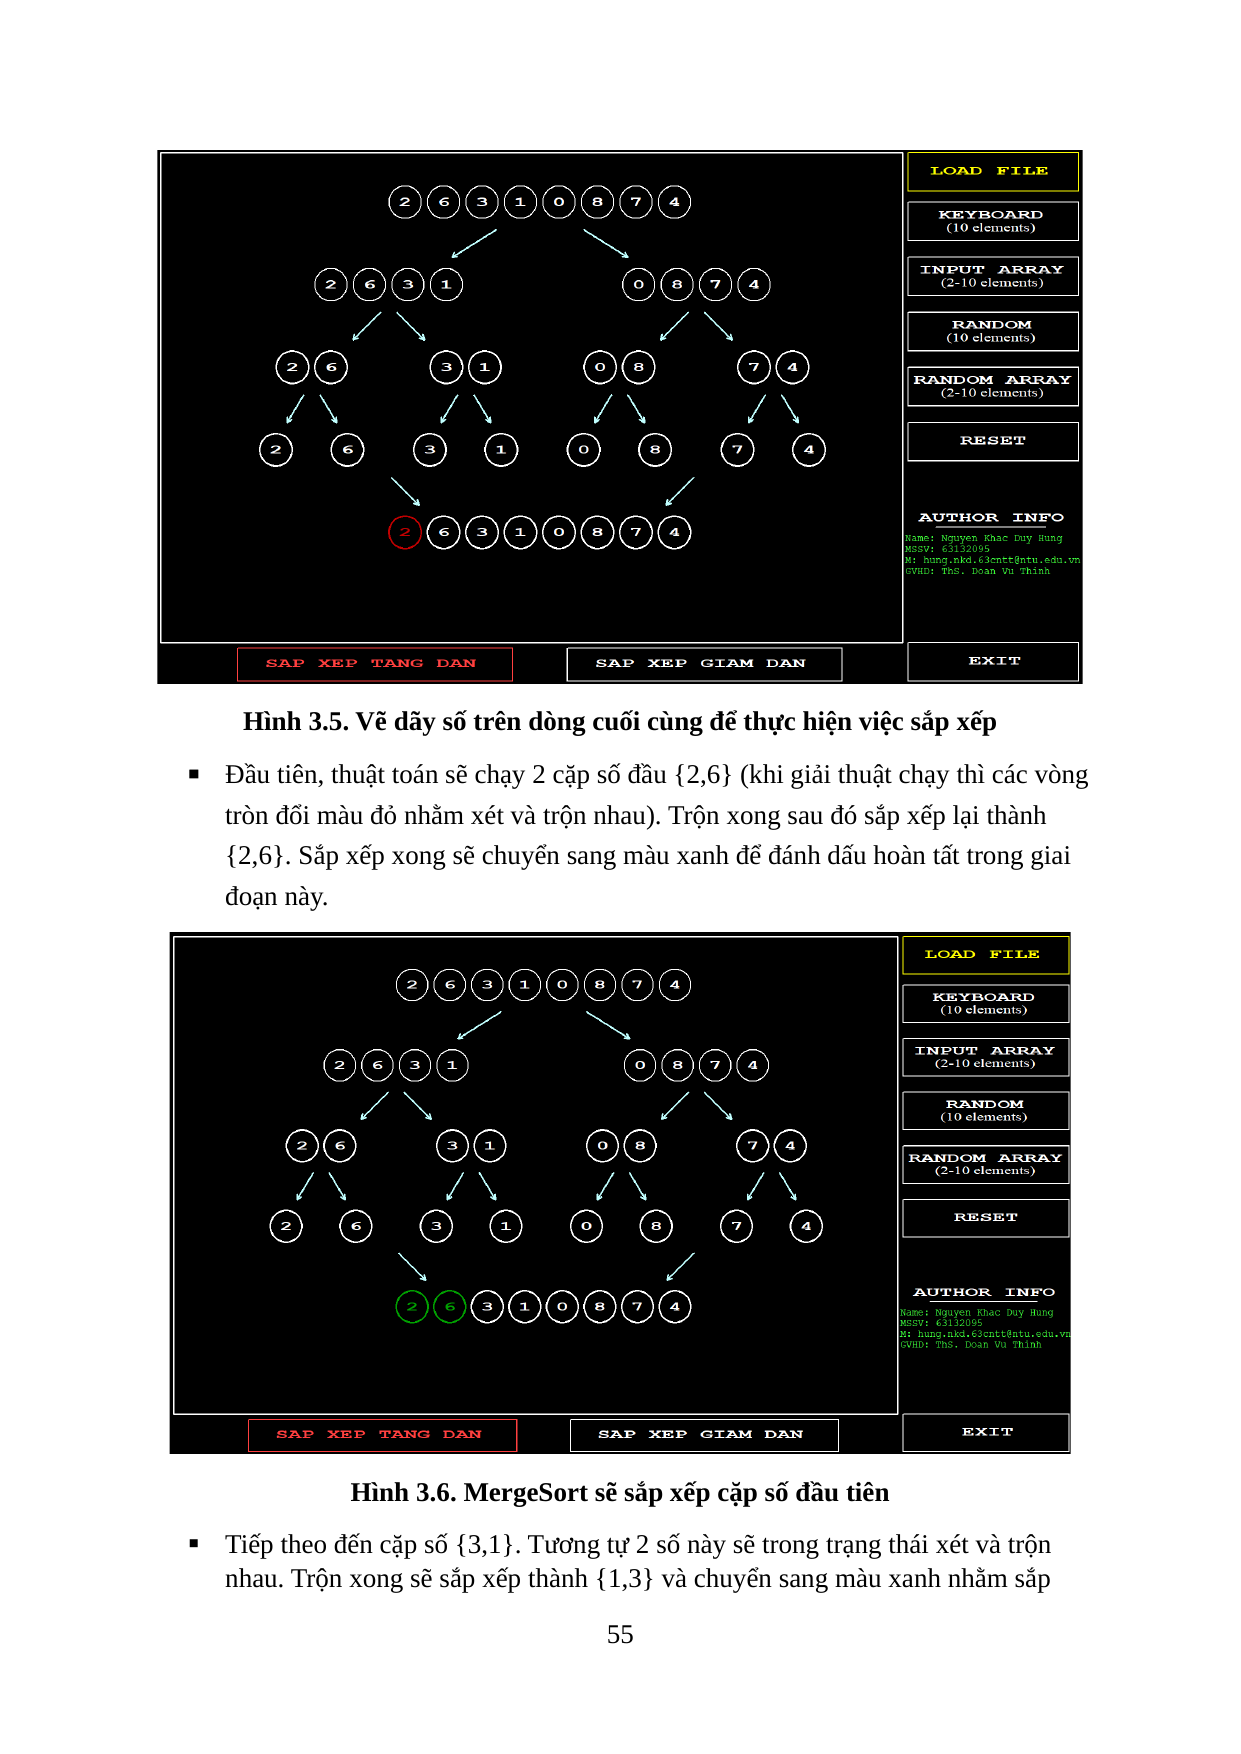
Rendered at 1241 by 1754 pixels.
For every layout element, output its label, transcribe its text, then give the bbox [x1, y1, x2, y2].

list Đầu tiên, thuật toán sẽ chạy 2 cặp số đầu {2,6} (khi giải thuật chạy thì các vòng tròn đổi màu đỏ nhằm xét và trộn nhau). Trộn xong sau đó sắp xếp lại thành {2,6}. Sắp xếp xong sẽ chuyển sang màu xanh để đánh dấu hoàn tất trong giai đoạn này. [187, 758, 1090, 911]
text Hình 3.5. Vẽ dãy số trên dòng cuối cùng để thực hiện việc sắp xếp [150, 706, 1090, 737]
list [187, 1529, 1090, 1593]
text Hình 3.6. MergeSort sẽ sắp xếp cặp số đầu tiên [150, 1476, 1090, 1507]
picture [169, 932, 1071, 1454]
picture [157, 150, 1083, 684]
